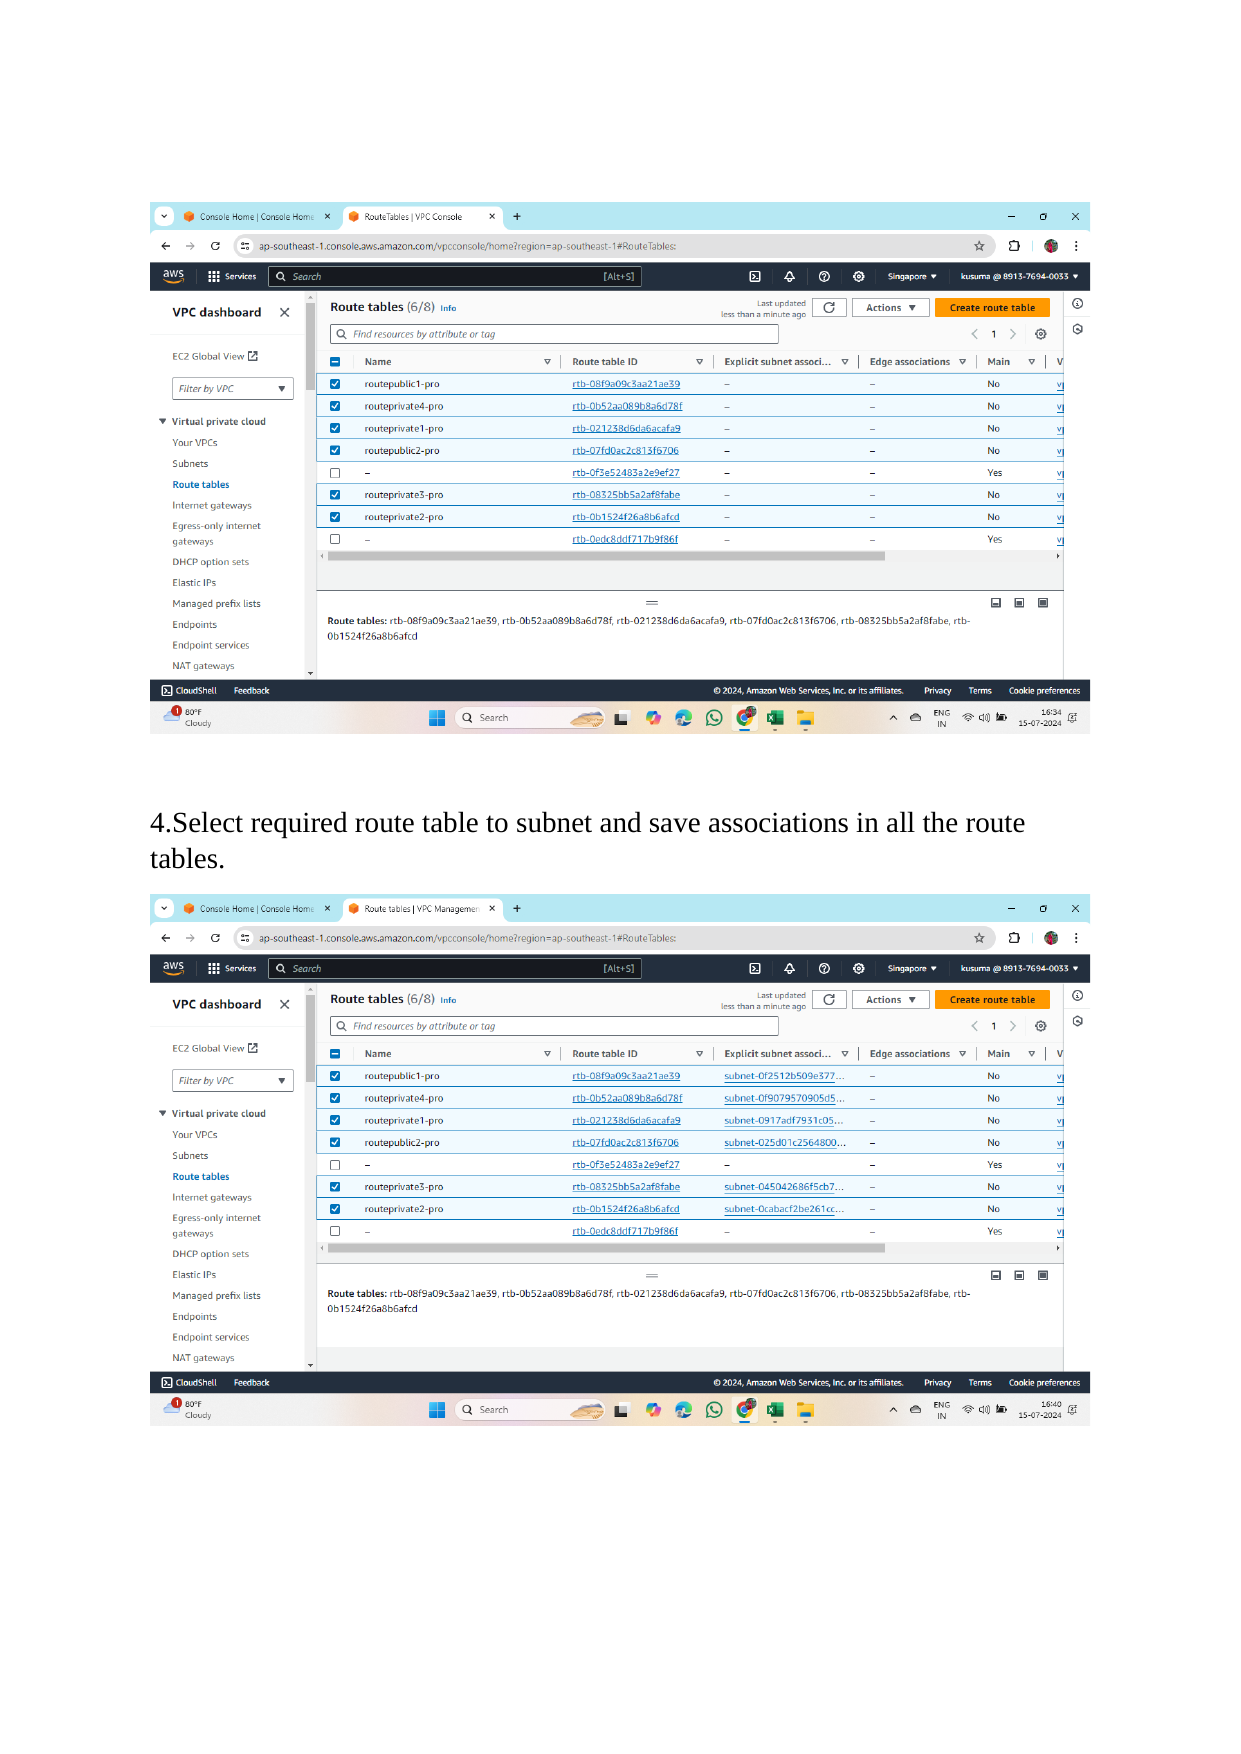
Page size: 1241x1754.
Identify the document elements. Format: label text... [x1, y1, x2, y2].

picture [150, 202, 1091, 734]
picture [150, 894, 1091, 1426]
text 4.Select required route table to subnet and save associations in all the route tables. [150, 805, 1090, 875]
